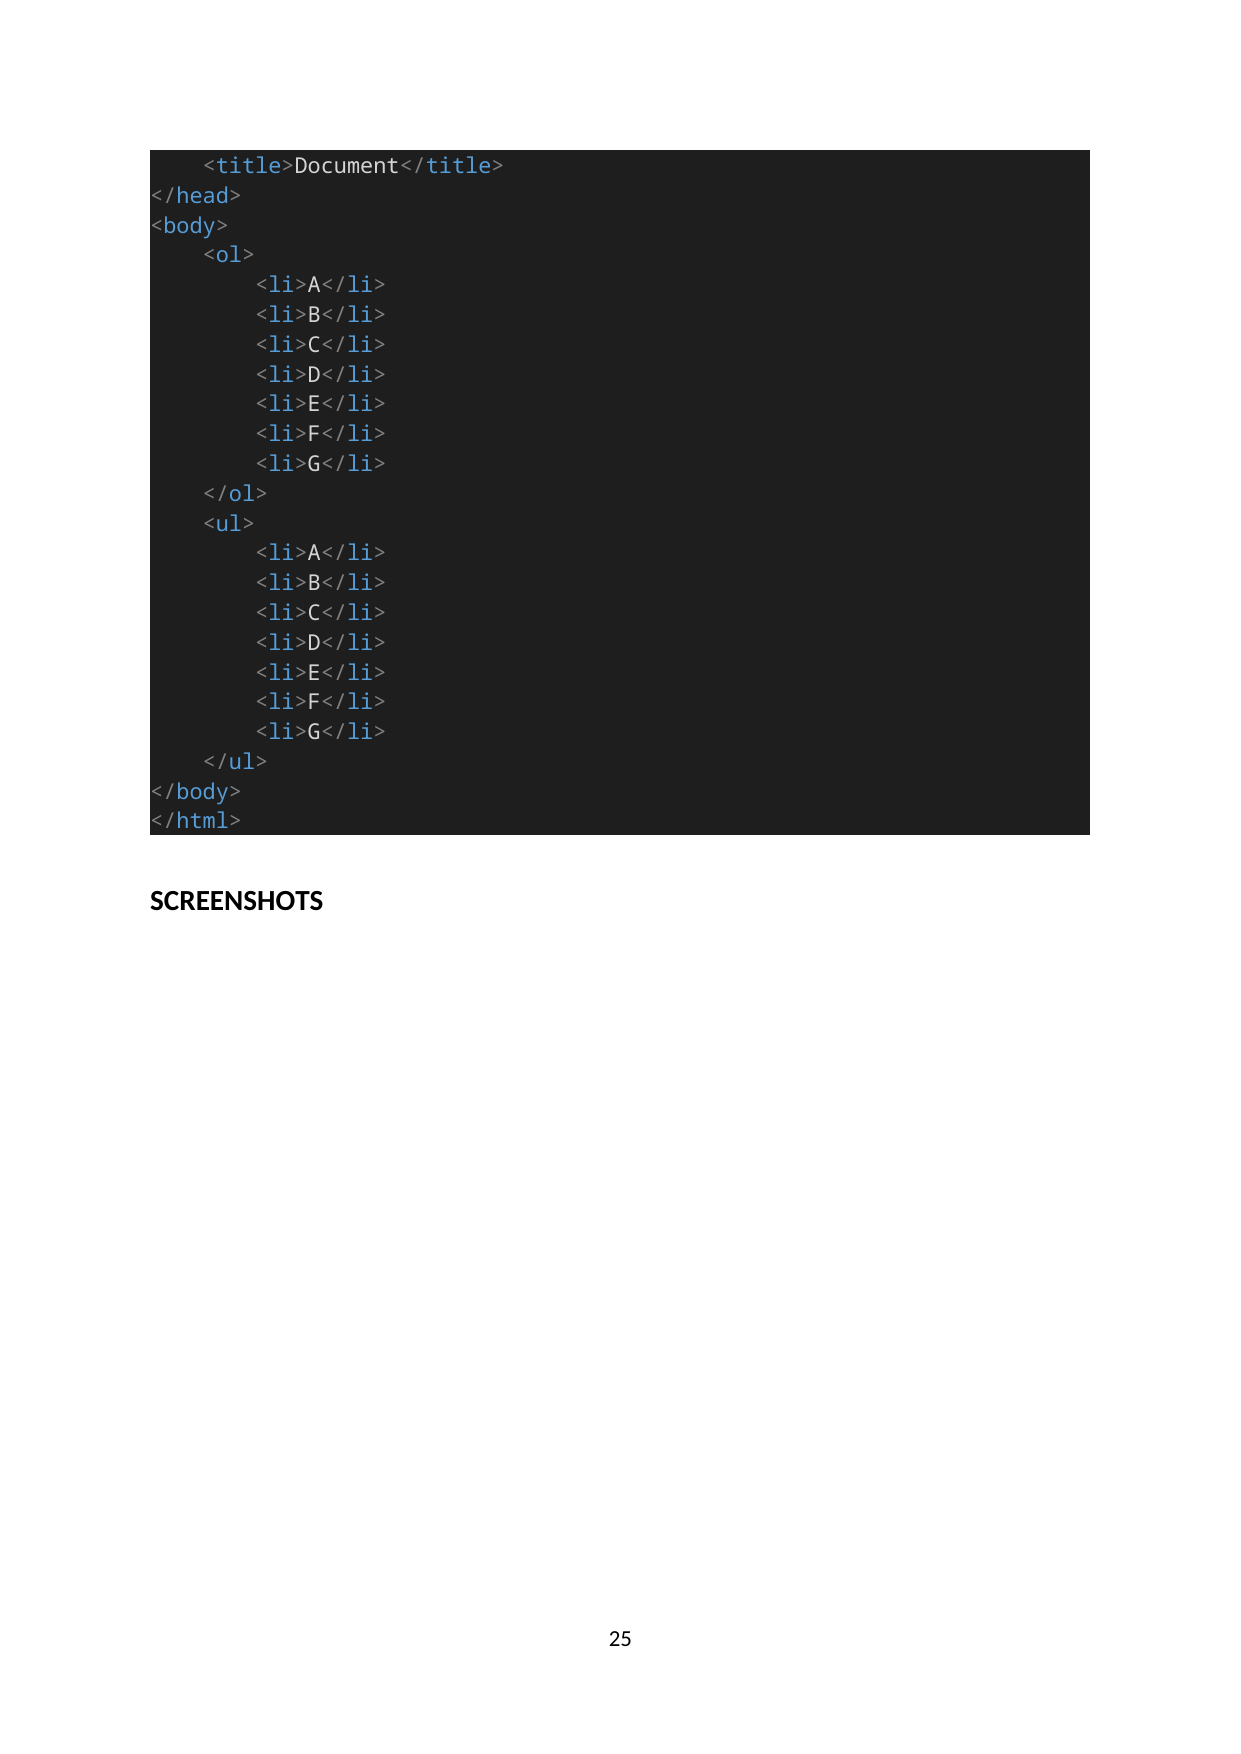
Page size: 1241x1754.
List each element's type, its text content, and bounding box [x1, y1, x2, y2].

text <body> [150, 209, 1090, 239]
text </head> [150, 180, 1090, 209]
text <li>A</li> [150, 269, 1090, 299]
text <li>E</li> [150, 388, 1090, 418]
text <title>Document</title> [150, 150, 1090, 180]
text <ul> [150, 507, 1090, 537]
text <li>A</li> [150, 537, 1090, 567]
text SCREENSHOTS [150, 882, 1090, 918]
text <li>B</li> [150, 299, 1090, 329]
text <li>D</li> [150, 358, 1090, 388]
text </ul> [150, 746, 1090, 776]
text <li>F</li> [150, 686, 1090, 716]
text <li>B</li> [150, 567, 1090, 597]
text <ol> [150, 239, 1090, 269]
text <li>D</li> [150, 627, 1090, 656]
text </body> [150, 776, 1090, 805]
text <li>E</li> [150, 656, 1090, 686]
text </html> [150, 805, 1090, 835]
text <li>F</li> [150, 418, 1090, 448]
text <li>C</li> [150, 329, 1090, 358]
text <li>G</li> [150, 716, 1090, 746]
text <li>G</li> [150, 448, 1090, 478]
text <li>C</li> [150, 597, 1090, 627]
text </ol> [150, 478, 1090, 507]
